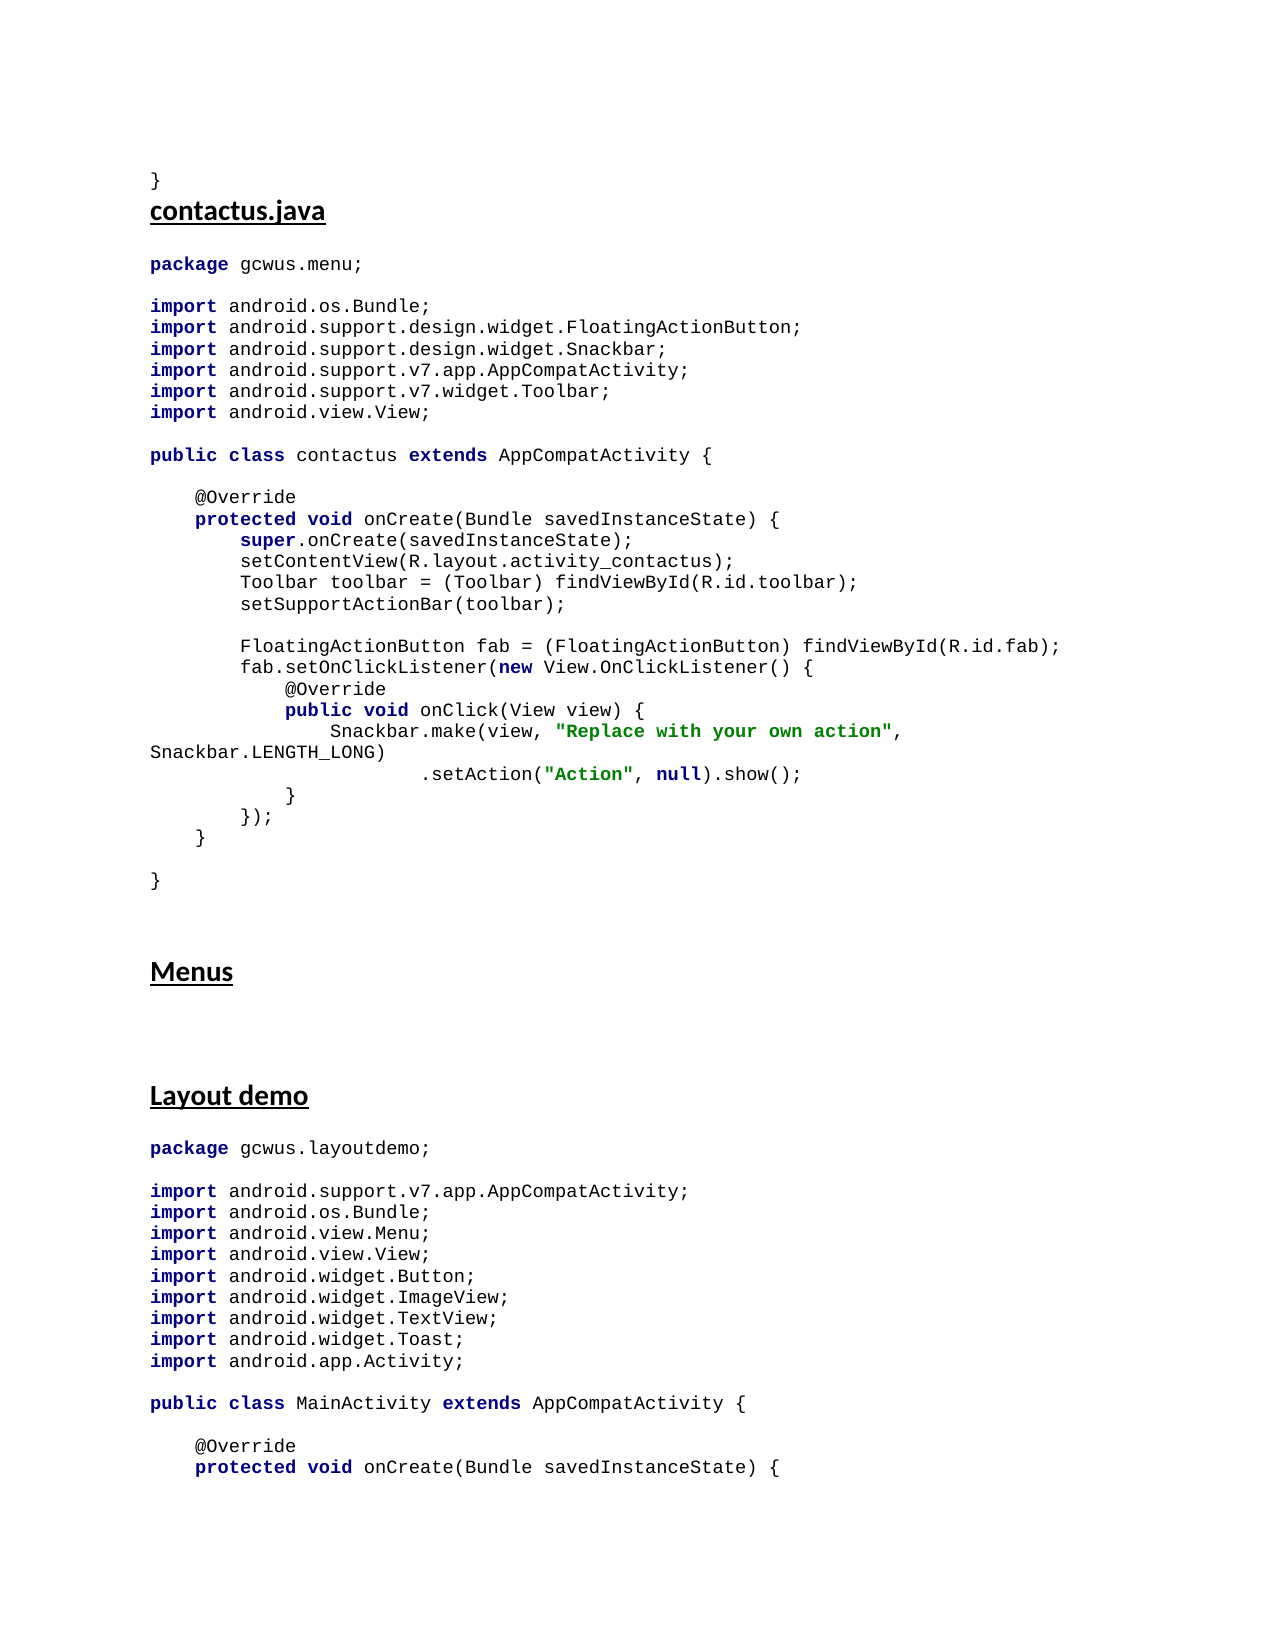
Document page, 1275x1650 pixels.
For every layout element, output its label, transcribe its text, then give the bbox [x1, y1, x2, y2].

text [150, 1139, 1125, 1479]
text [150, 150, 1125, 192]
text package gcwus.menu; import android.os.Bundle; import android.support.design.widget.FloatingActionButton; import android.support.design.widget.Snackbar; import android.support.v7.app.AppCompatActivity; import android.support.v7.widget.Toolbar; import android.view.View; public class contactus extends AppCompatActivity { @Override protected void onCreate(Bundle savedInstanceState) { super.onCreate(savedInstanceState); setContentView(R.layout.activity_contactus); Toolbar toolbar = (Toolbar) findViewById(R.id.toolbar); setSupportActionBar(toolbar); FloatingActionButton fab = (FloatingActionButton) findViewById(R.id.fab); fab.setOnClickListener(new View.OnClickListener() { @Override public void onClick(View view) { Snackbar.make(view, "Replace with your own action", Snackbar.LENGTH_LONG) .setAction("Action", null).show(); } }); } } [150, 254, 1125, 892]
text Menus [150, 953, 1125, 989]
text Layout demo [150, 1077, 1125, 1113]
text contactus.java [150, 192, 1125, 228]
